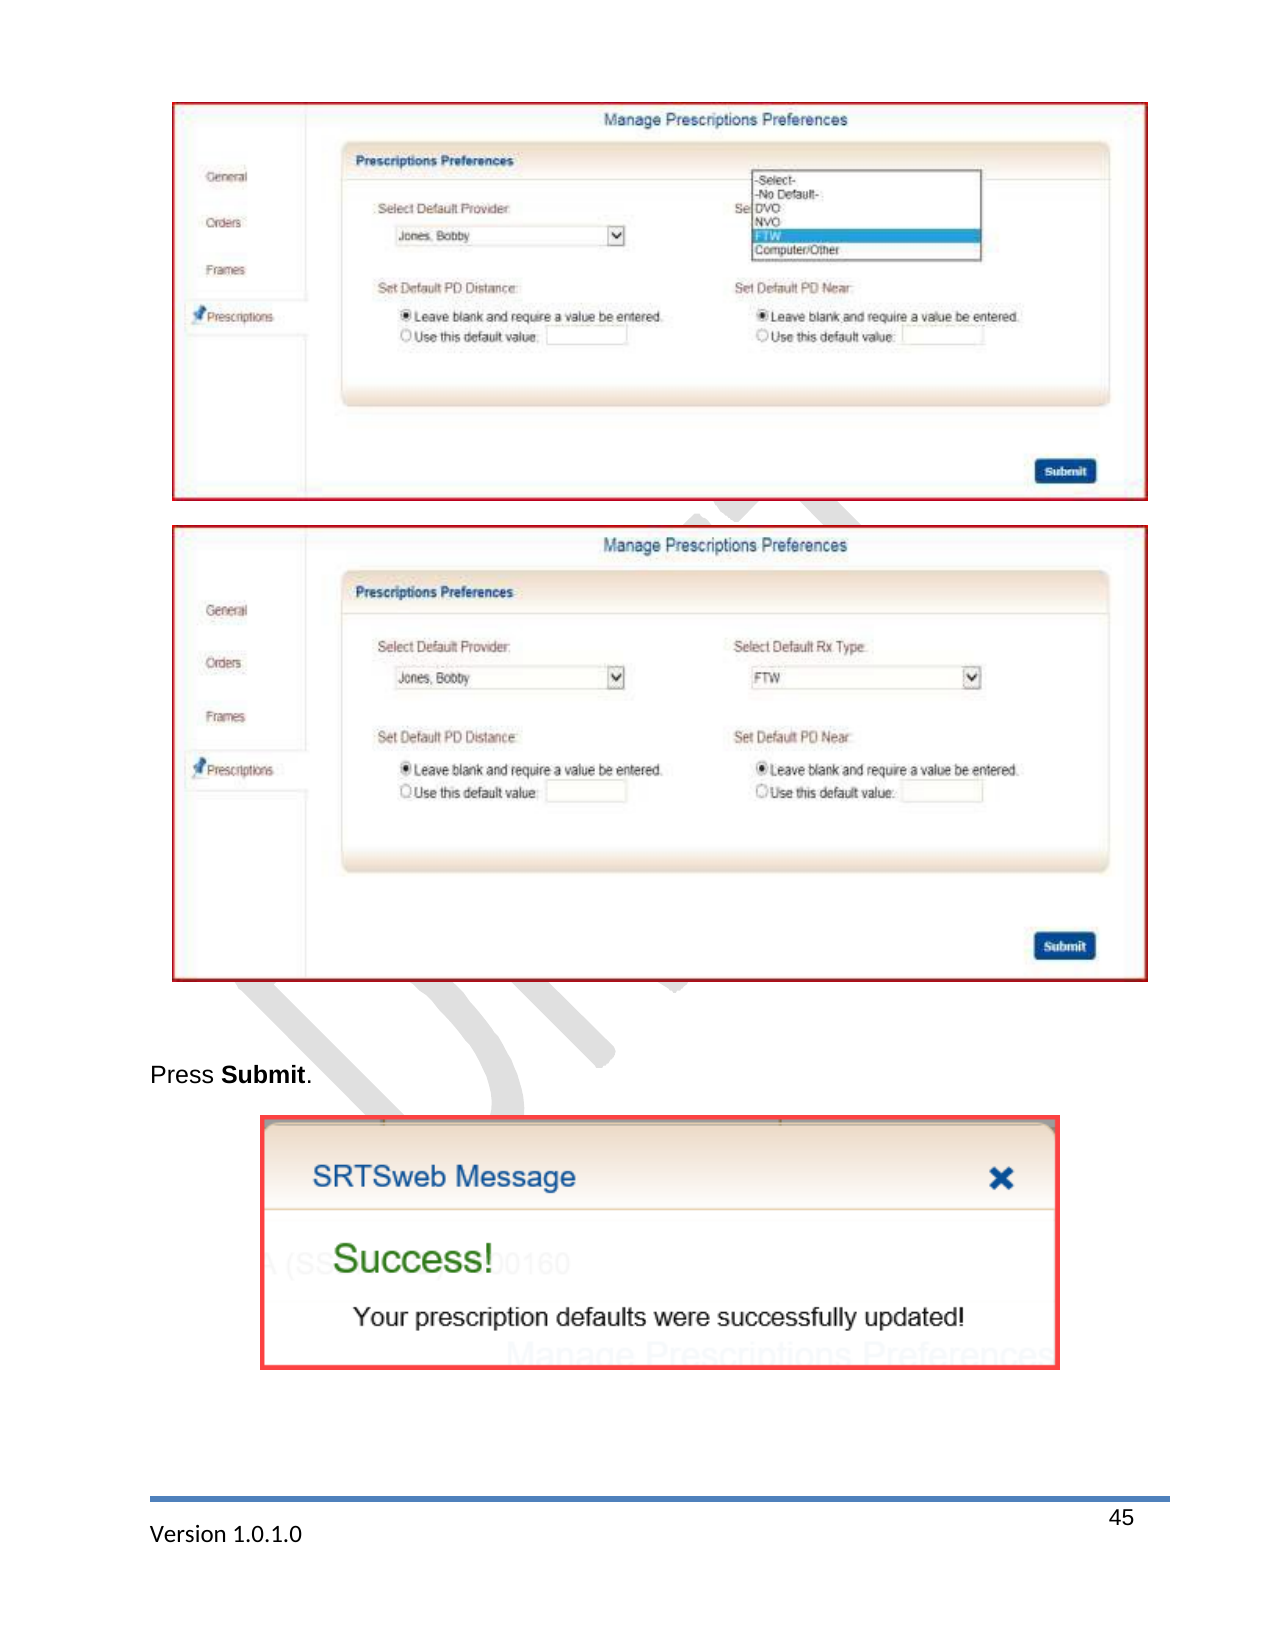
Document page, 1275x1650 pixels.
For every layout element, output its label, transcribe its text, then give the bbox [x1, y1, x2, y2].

picture [172, 525, 1148, 982]
picture [172, 102, 1148, 501]
picture [260, 1115, 1060, 1370]
text Press Submit. [150, 1060, 1185, 1089]
